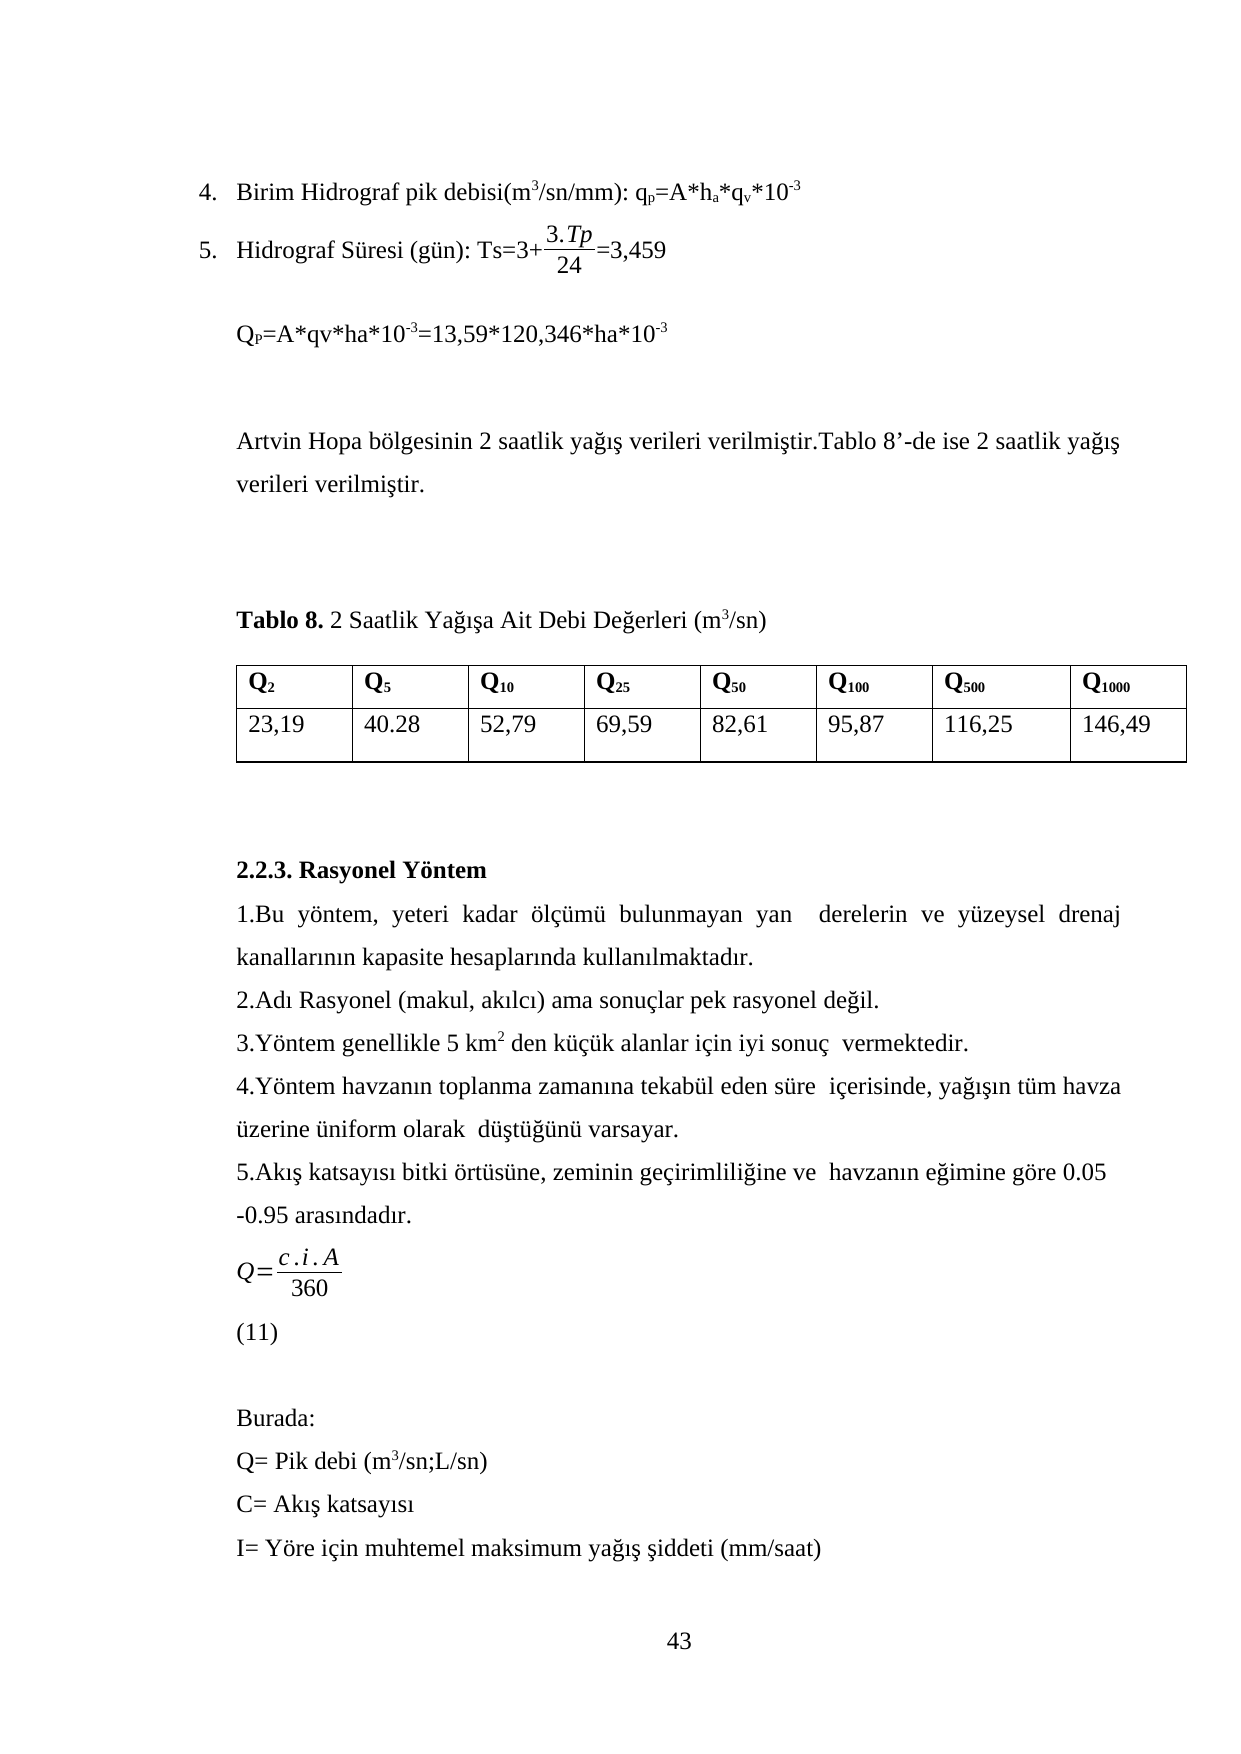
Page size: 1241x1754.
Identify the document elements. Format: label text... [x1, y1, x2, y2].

subtitle 2.2.3. Rasyonel Yöntem [236, 856, 1122, 884]
text -0.95 arasındadır. [236, 1201, 1122, 1229]
list Birim Hidrograf pik debisi(m3/sn/mm): qp=A*ha*qv*10-3 [199, 177, 1122, 206]
table_header Q500 [933, 666, 1070, 708]
text (11) [236, 1244, 1122, 1346]
table_header Q50 [701, 666, 816, 708]
table_cell 52,79 [469, 709, 584, 761]
table_header Q100 [817, 666, 932, 708]
table_header Q25 [585, 666, 700, 708]
table_cell 116,25 [933, 709, 1070, 761]
table_cell 82,61 [701, 709, 816, 761]
table_header Q10 [469, 666, 584, 708]
table_header Q5 [353, 666, 468, 708]
text 5.Akış katsayısı bitki örtüsüne, zeminin geçirimliliğine ve havzanın eğimine göre 0.05 [236, 1157, 1122, 1186]
table_header Q2 [237, 666, 352, 708]
table_cell 69,59 [585, 709, 700, 761]
table_cell 40.28 [353, 709, 468, 761]
table_cell 95,87 [817, 709, 932, 761]
table_header Q1000 [1071, 666, 1186, 708]
text 2.Adı Rasyonel (makul, akılcı) ama sonuçlar pek rasyonel değil. [236, 985, 1122, 1014]
text Burada: [236, 1403, 1122, 1432]
text I= Yöre için muhtemel maksimum yağış şiddeti (mm/saat) [236, 1533, 1122, 1561]
text Artvin Hopa bölgesinin 2 saatlik yağış verileri verilmiştir.Tablo 8’-de ise 2 saatlik yağış verileri verilmiştir. [236, 426, 1122, 498]
text Q= Pik debi (m3/sn;L/sn) [236, 1446, 1122, 1475]
table_cell 23,19 [237, 709, 352, 761]
list Hidrograf Süresi (gün): Ts=3+=3,459 [199, 220, 1122, 279]
text Tablo 8. 2 Saatlik Yağışa Ait Debi Değerleri (m3/sn) [236, 606, 1122, 634]
text QP=A*qv*ha*10-3=13,59*120,346*ha*10-3 [236, 319, 1122, 347]
text C= Akış katsayısı [236, 1489, 1122, 1518]
text 1.Bu yöntem, yeteri kadar ölçümü bulunmayan yan derelerin ve yüzeysel drenaj kanallarının kapasite hesaplarında kullanılmaktadır. [236, 899, 1122, 971]
table_cell 146,49 [1071, 709, 1186, 761]
text 3.Yöntem genellikle 5 km2 den küçük alanlar için iyi sonuç vermektedir. [236, 1028, 1122, 1057]
text 4.Yöntem havzanın toplanma zamanına tekabül eden süre içerisinde, yağışın tüm havza üzerine üniform olarak düştüğünü varsayar. [236, 1071, 1122, 1143]
